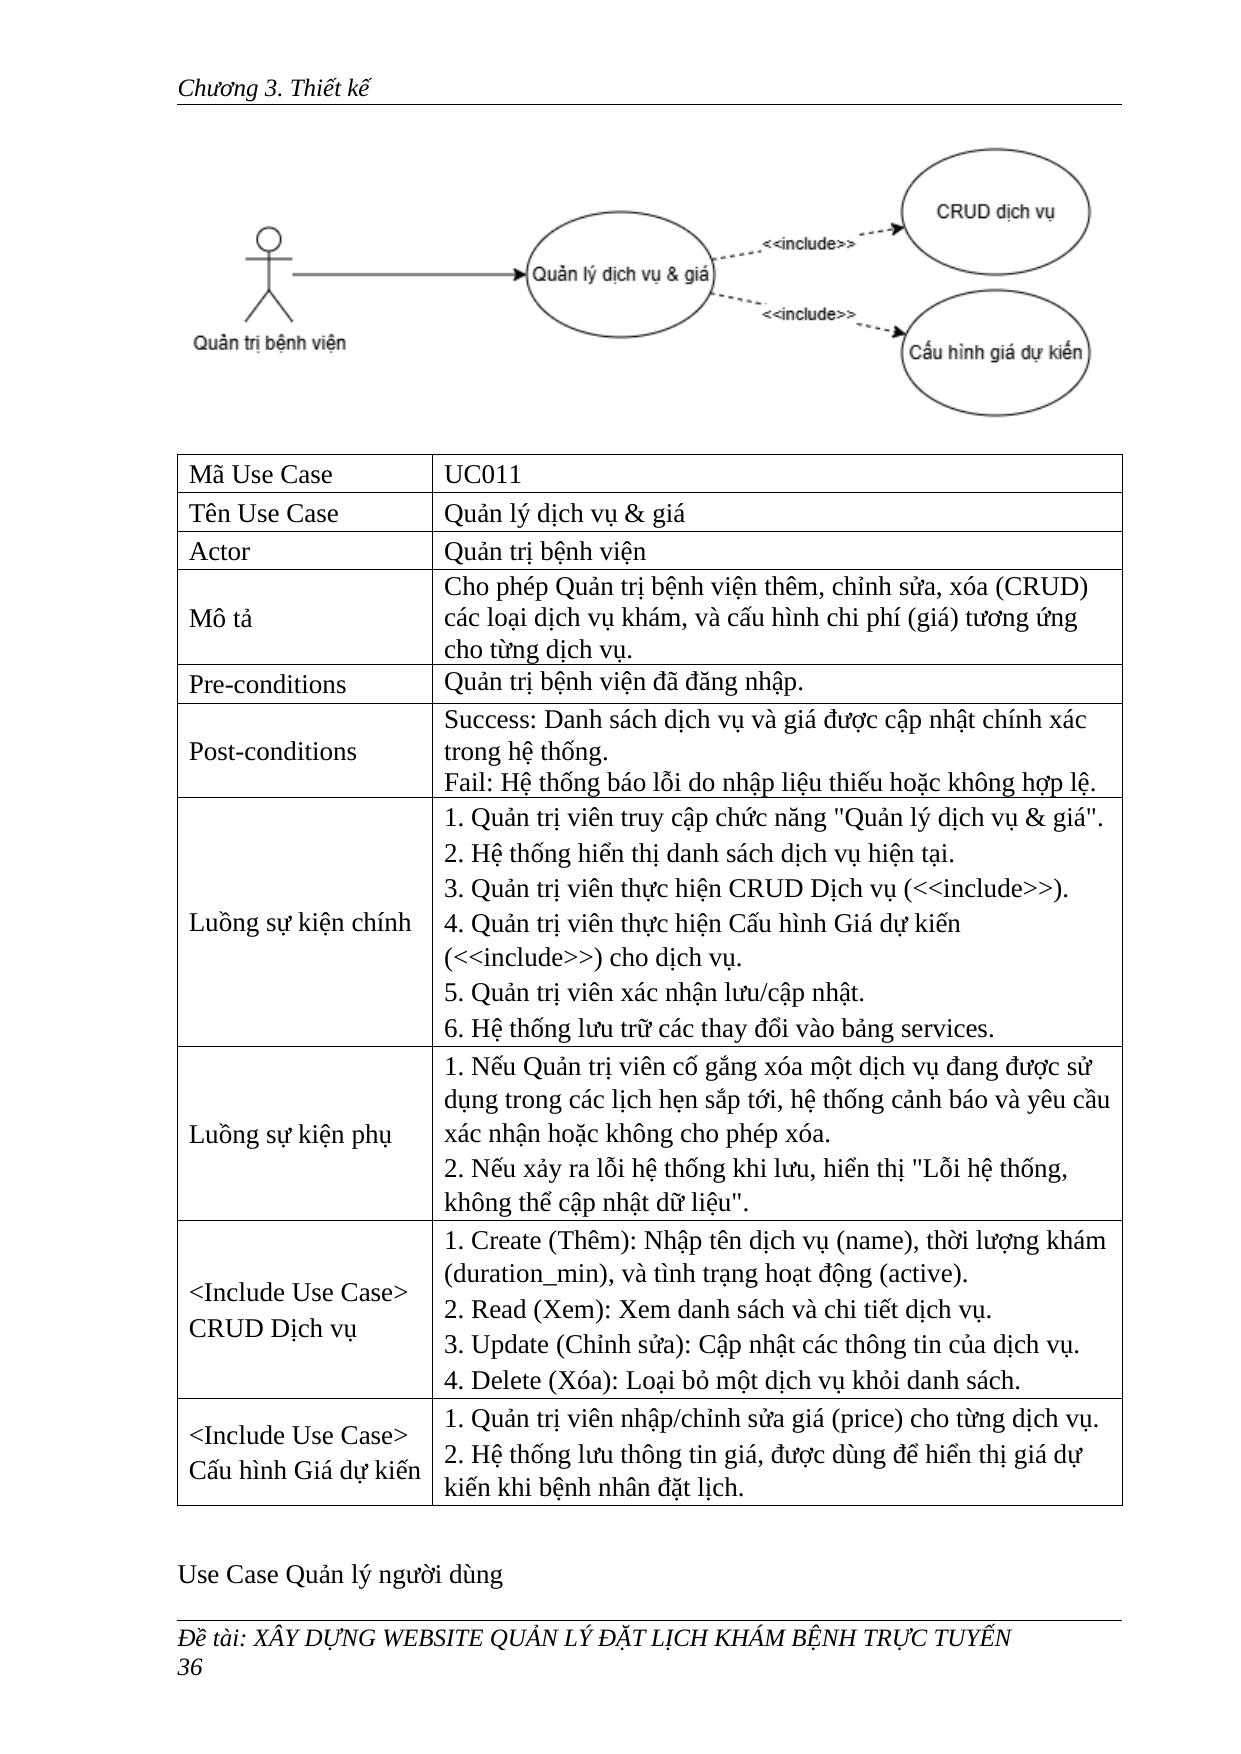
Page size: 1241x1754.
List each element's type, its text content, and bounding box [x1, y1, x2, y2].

table_cell Tên Use Case [178, 493, 432, 531]
table_cell <Include Use Case> CRUD Dịch vụ [178, 1221, 432, 1398]
table_cell 1. Create (Thêm): Nhập tên dịch vụ (name), thời lượng khám (duration_min), và tình trạng hoạt động (active). 2. Read (Xem): Xem danh sách và chi tiết dịch vụ. 3. Update (Chỉnh sửa): Cập nhật các thông tin của dịch vụ. 4. Delete (Xóa): Loại bỏ một dịch vụ khỏi danh sách. [433, 1221, 1122, 1398]
table_cell Luồng sự kiện chính [178, 798, 432, 1046]
table_cell 1. Nếu Quản trị viên cố gắng xóa một dịch vụ đang được sử dụng trong các lịch hẹn sắp tới, hệ thống cảnh báo và yêu cầu xác nhận hoặc không cho phép xóa. 2. Nếu xảy ra lỗi hệ thống khi lưu, hiển thị "Lỗi hệ thống, không thể cập nhật dữ liệu". [433, 1047, 1122, 1220]
table_cell 1. Quản trị viên truy cập chức năng "Quản lý dịch vụ & giá". 2. Hệ thống hiển thị danh sách dịch vụ hiện tại. 3. Quản trị viên thực hiện CRUD Dịch vụ (<<include>>). 4. Quản trị viên thực hiện Cấu hình Giá dự kiến (<<include>>) cho dịch vụ. 5. Quản trị viên xác nhận lưu/cập nhật. 6. Hệ thống lưu trữ các thay đổi vào bảng services. [433, 798, 1122, 1046]
table_cell Quản lý dịch vụ & giá [433, 493, 1122, 531]
picture [177, 134, 1107, 433]
table_cell <Include Use Case> Cấu hình Giá dự kiến [178, 1399, 432, 1505]
text Use Case Quản lý người dùng [177, 1559, 1122, 1590]
table_cell Quản trị bệnh viện [433, 532, 1122, 569]
table_cell Post-conditions [178, 704, 432, 797]
table_header UC011 [433, 455, 1122, 492]
table_cell 1. Quản trị viên nhập/chỉnh sửa giá (price) cho từng dịch vụ. 2. Hệ thống lưu thông tin giá, được dùng để hiển thị giá dự kiến khi bệnh nhân đặt lịch. [433, 1399, 1122, 1505]
table_cell Luồng sự kiện phụ [178, 1047, 432, 1220]
table_cell Success: Danh sách dịch vụ và giá được cập nhật chính xác trong hệ thống. Fail: Hệ thống báo lỗi do nhập liệu thiếu hoặc không hợp lệ. [433, 704, 1122, 797]
table_cell Mô tả [178, 570, 432, 664]
table_header Mã Use Case [178, 455, 432, 492]
table_cell Pre-conditions [178, 665, 432, 702]
table_cell Actor [178, 532, 432, 569]
table_cell Cho phép Quản trị bệnh viện thêm, chỉnh sửa, xóa (CRUD) các loại dịch vụ khám, và cấu hình chi phí (giá) tương ứng cho từng dịch vụ. [433, 570, 1122, 664]
table_cell Quản trị bệnh viện đã đăng nhập. [433, 665, 1122, 702]
